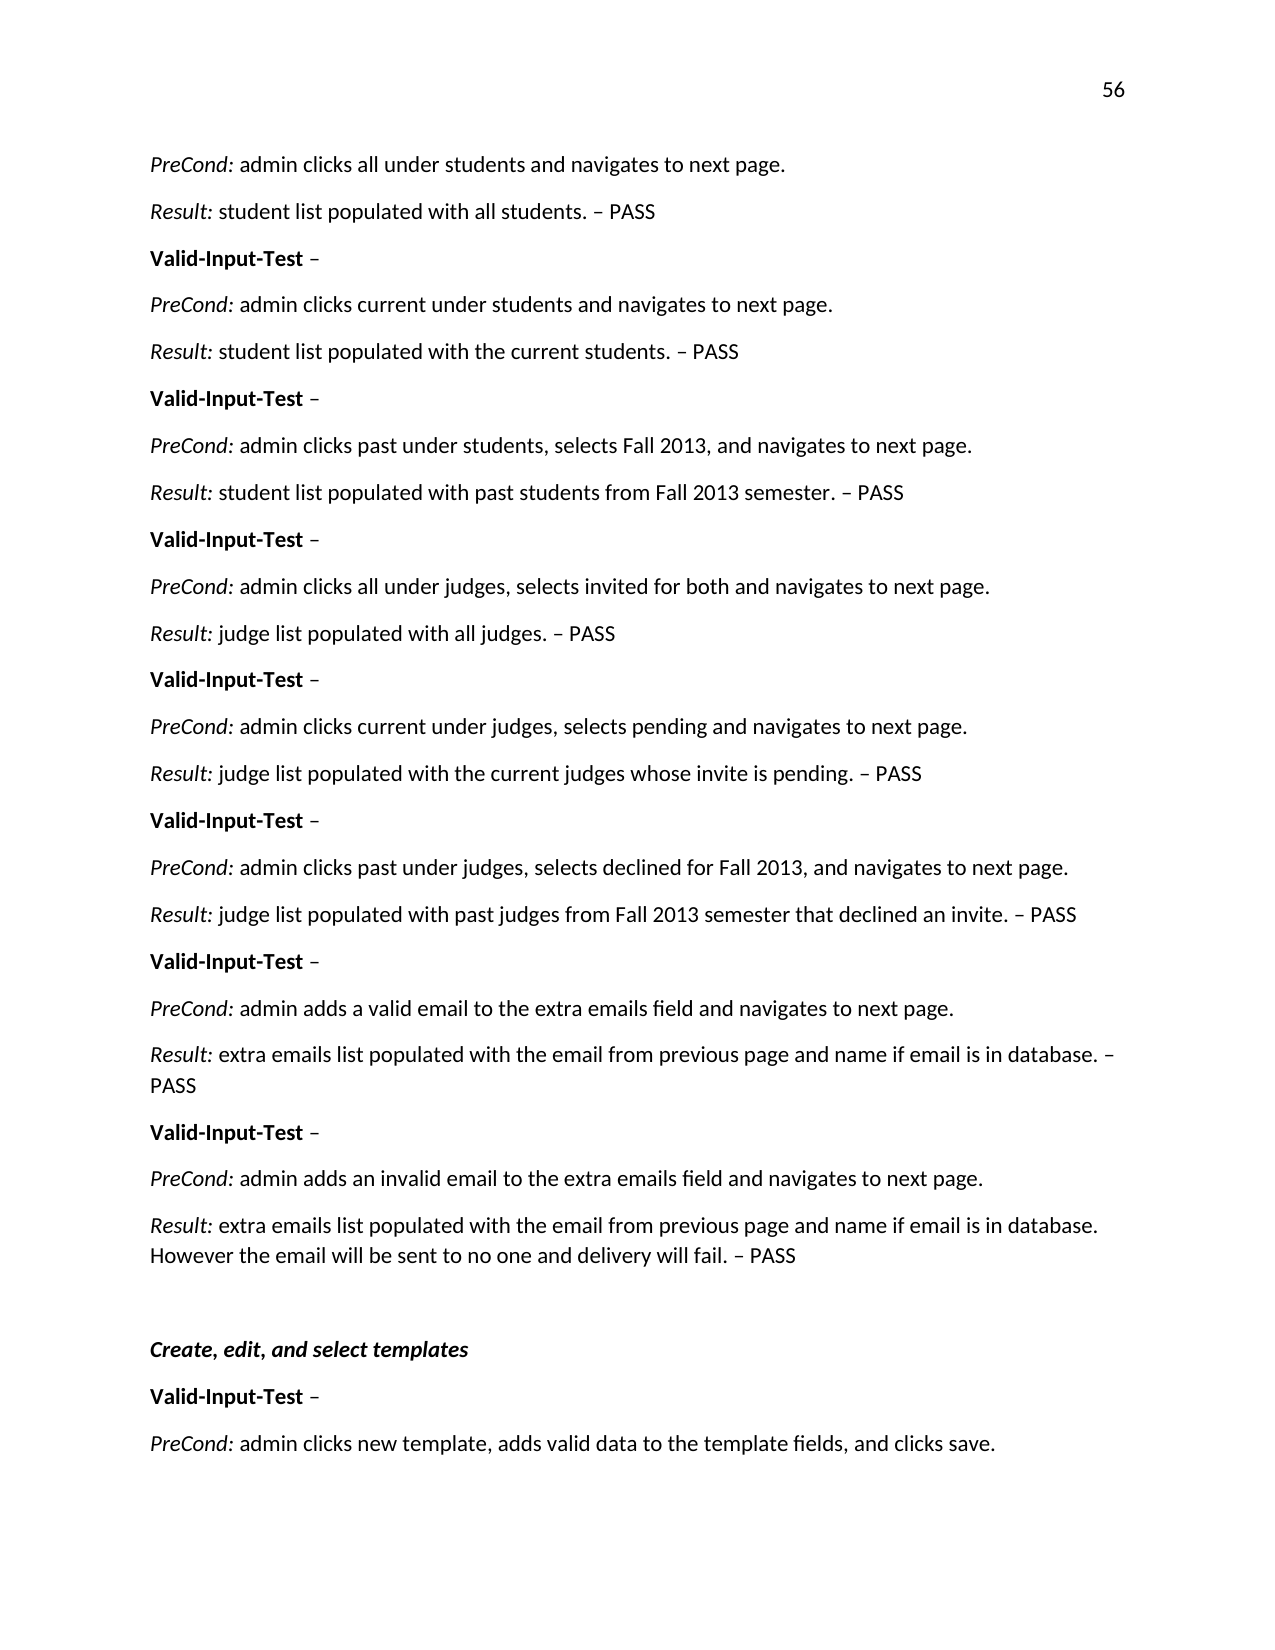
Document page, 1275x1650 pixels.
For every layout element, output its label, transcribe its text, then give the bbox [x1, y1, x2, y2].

text PreCond: admin clicks current under students and navigates to next page. [150, 291, 1125, 319]
text Result: student list populated with the current students. – PASS [150, 337, 1125, 366]
text Valid-Input-Test – [150, 1118, 1125, 1146]
text Valid-Input-Test – [150, 244, 1125, 272]
text PreCond: admin clicks all under judges, selects invited for both and navigates to next page. [150, 572, 1125, 600]
text Create, edit, and select templates [150, 1335, 1125, 1363]
text Valid-Input-Test – [150, 666, 1125, 694]
text Result: extra emails list populated with the email from previous page and name if email is in database. However the email will be sent to no one and delivery will fail. – PASS [150, 1211, 1125, 1270]
text PreCond: admin clicks current under judges, selects pending and navigates to next page. [150, 712, 1125, 741]
text Valid-Input-Test – [150, 525, 1125, 553]
text PreCond: admin clicks new template, adds valid data to the template fields, and clicks save. [150, 1429, 1125, 1457]
text Result: student list populated with past students from Fall 2013 semester. – PASS [150, 478, 1125, 506]
text PreCond: admin adds an invalid email to the extra emails field and navigates to next page. [150, 1164, 1125, 1193]
text PreCond: admin adds a valid email to the extra emails field and navigates to next page. [150, 994, 1125, 1022]
text PreCond: admin clicks past under judges, selects declined for Fall 2013, and navigates to next page. [150, 853, 1125, 881]
text Valid-Input-Test – [150, 384, 1125, 412]
text Result: judge list populated with the current judges whose invite is pending. – PASS [150, 759, 1125, 787]
text PreCond: admin clicks past under students, selects Fall 2013, and navigates to next page. [150, 431, 1125, 459]
text Result: extra emails list populated with the email from previous page and name if email is in database. – PASS [150, 1041, 1125, 1099]
text Valid-Input-Test – [150, 947, 1125, 975]
text PreCond: admin clicks all under students and navigates to next page. [150, 150, 1125, 178]
text Result: judge list populated with all judges. – PASS [150, 619, 1125, 647]
text Valid-Input-Test – [150, 806, 1125, 834]
text Result: student list populated with all students. – PASS [150, 197, 1125, 225]
text Valid-Input-Test – [150, 1382, 1125, 1410]
text Result: judge list populated with past judges from Fall 2013 semester that declined an invite. – PASS [150, 900, 1125, 928]
